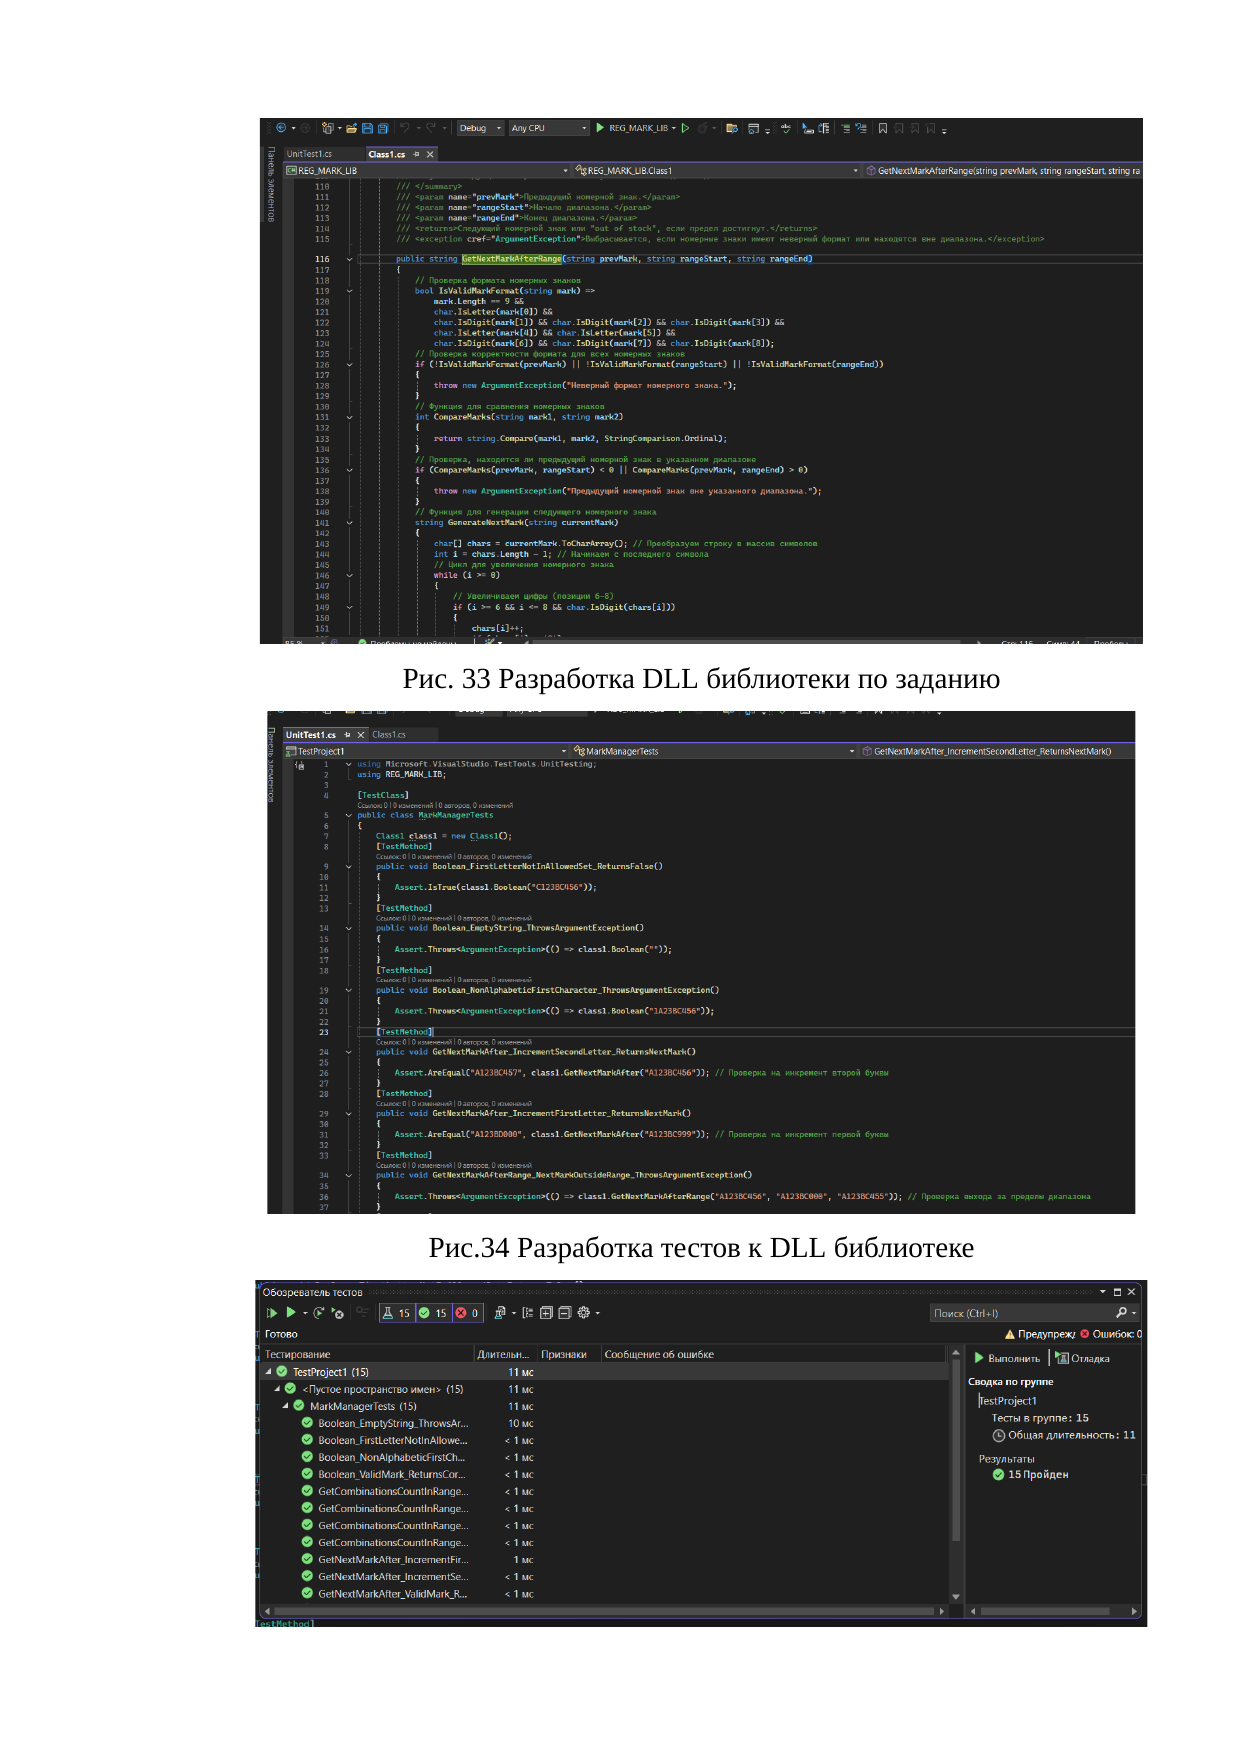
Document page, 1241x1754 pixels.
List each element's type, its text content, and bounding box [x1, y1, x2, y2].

text Рис.34 Разработка тестов к DLL библиотеке [177, 1230, 1152, 1264]
text Рис. 33 Разработка DLL библиотеки по заданию [177, 661, 1152, 694]
picture [255, 1280, 1148, 1627]
picture [267, 711, 1136, 1214]
picture [259, 118, 1143, 644]
